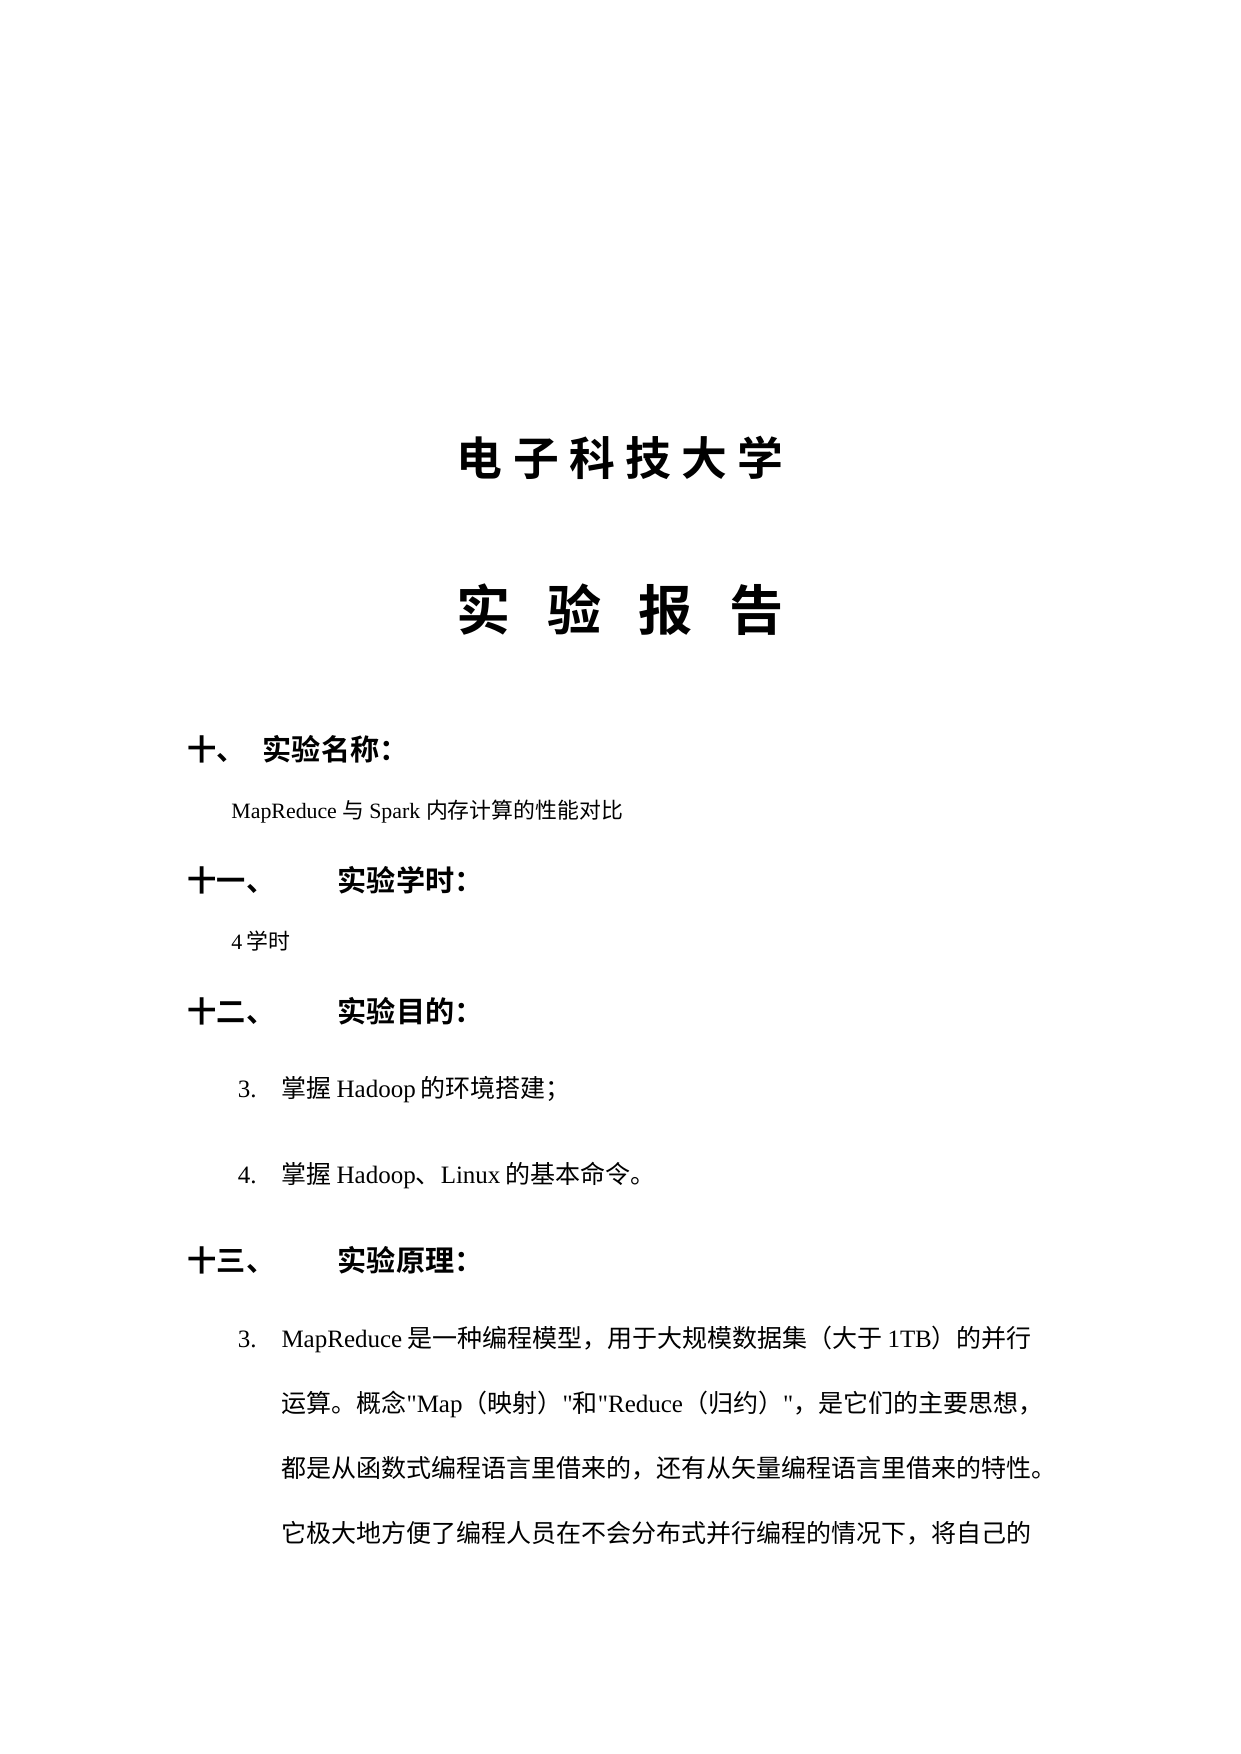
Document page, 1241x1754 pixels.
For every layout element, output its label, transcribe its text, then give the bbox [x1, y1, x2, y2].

list 实验目的： [187, 977, 1053, 1042]
list 掌握Hadoop、Linux的基本命令。 [238, 1140, 1053, 1205]
text 实 验 报 告 [187, 558, 1053, 655]
list 实验学时： [187, 846, 1053, 911]
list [238, 1304, 1053, 1564]
text 电 子 科 技 大 学 [187, 406, 1053, 504]
text 4学时 [187, 924, 1053, 956]
list 实验名称： [187, 715, 1053, 780]
list 实验原理： [187, 1226, 1053, 1291]
list 掌握Hadoop的环境搭建； [238, 1054, 1053, 1119]
text MapReduce 与 Spark 内存计算的性能对比 [187, 793, 1053, 825]
